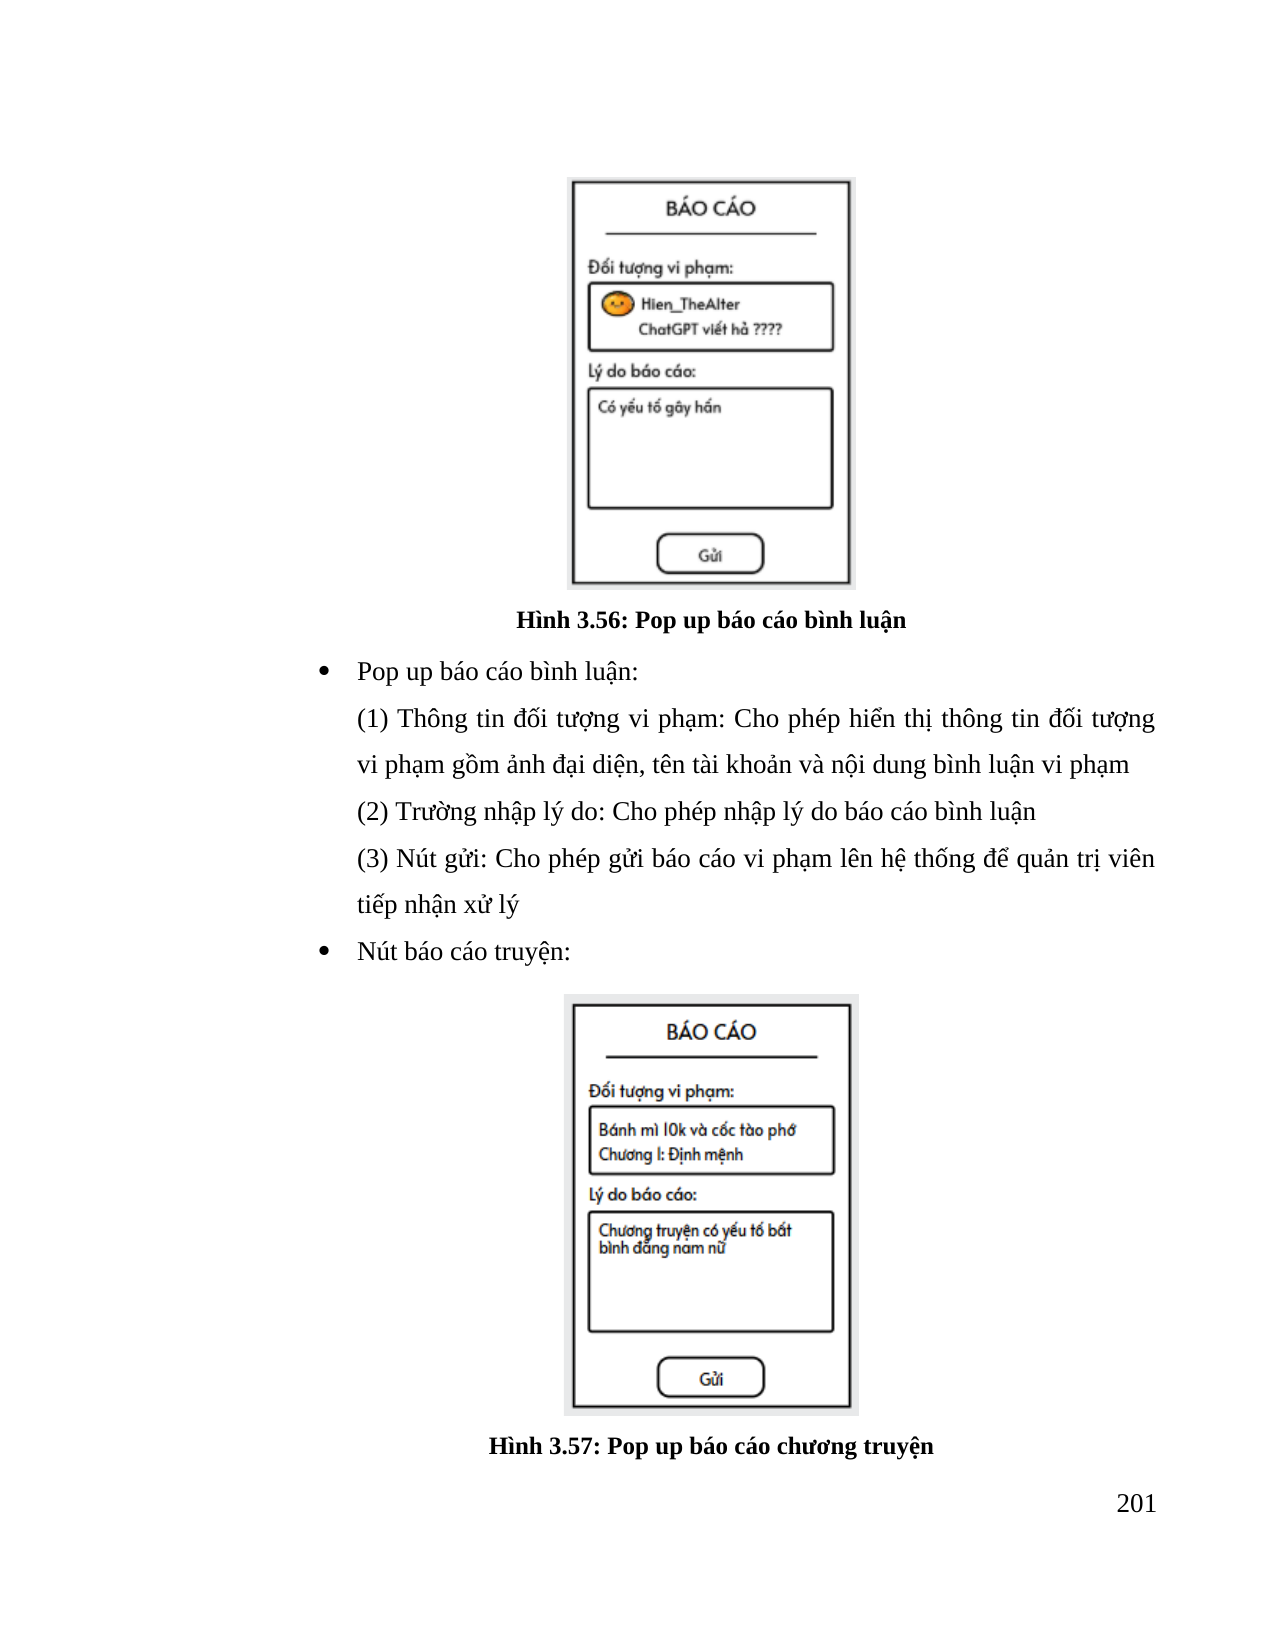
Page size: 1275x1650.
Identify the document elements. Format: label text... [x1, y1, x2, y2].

picture [566, 177, 856, 590]
list Nút báo cáo truyện: [319, 935, 1157, 966]
list Pop up báo cáo bình luận: [319, 655, 1157, 686]
list (1) Thông tin đối tượng vi phạm: Cho phép hiển thị thông tin đối tượng vi phạm gồm ảnh đại diện, tên tài khoản và nội dung bình luận vi phạm [357, 702, 1157, 779]
picture [563, 994, 859, 1416]
list (2) Trường nhập lý do: Cho phép nhập lý do báo cáo bình luận [357, 795, 1157, 826]
list (3) Nút gửi: Cho phép gửi báo cáo vi phạm lên hệ thống để quản trị viên tiếp nhận xử lý [357, 842, 1157, 919]
